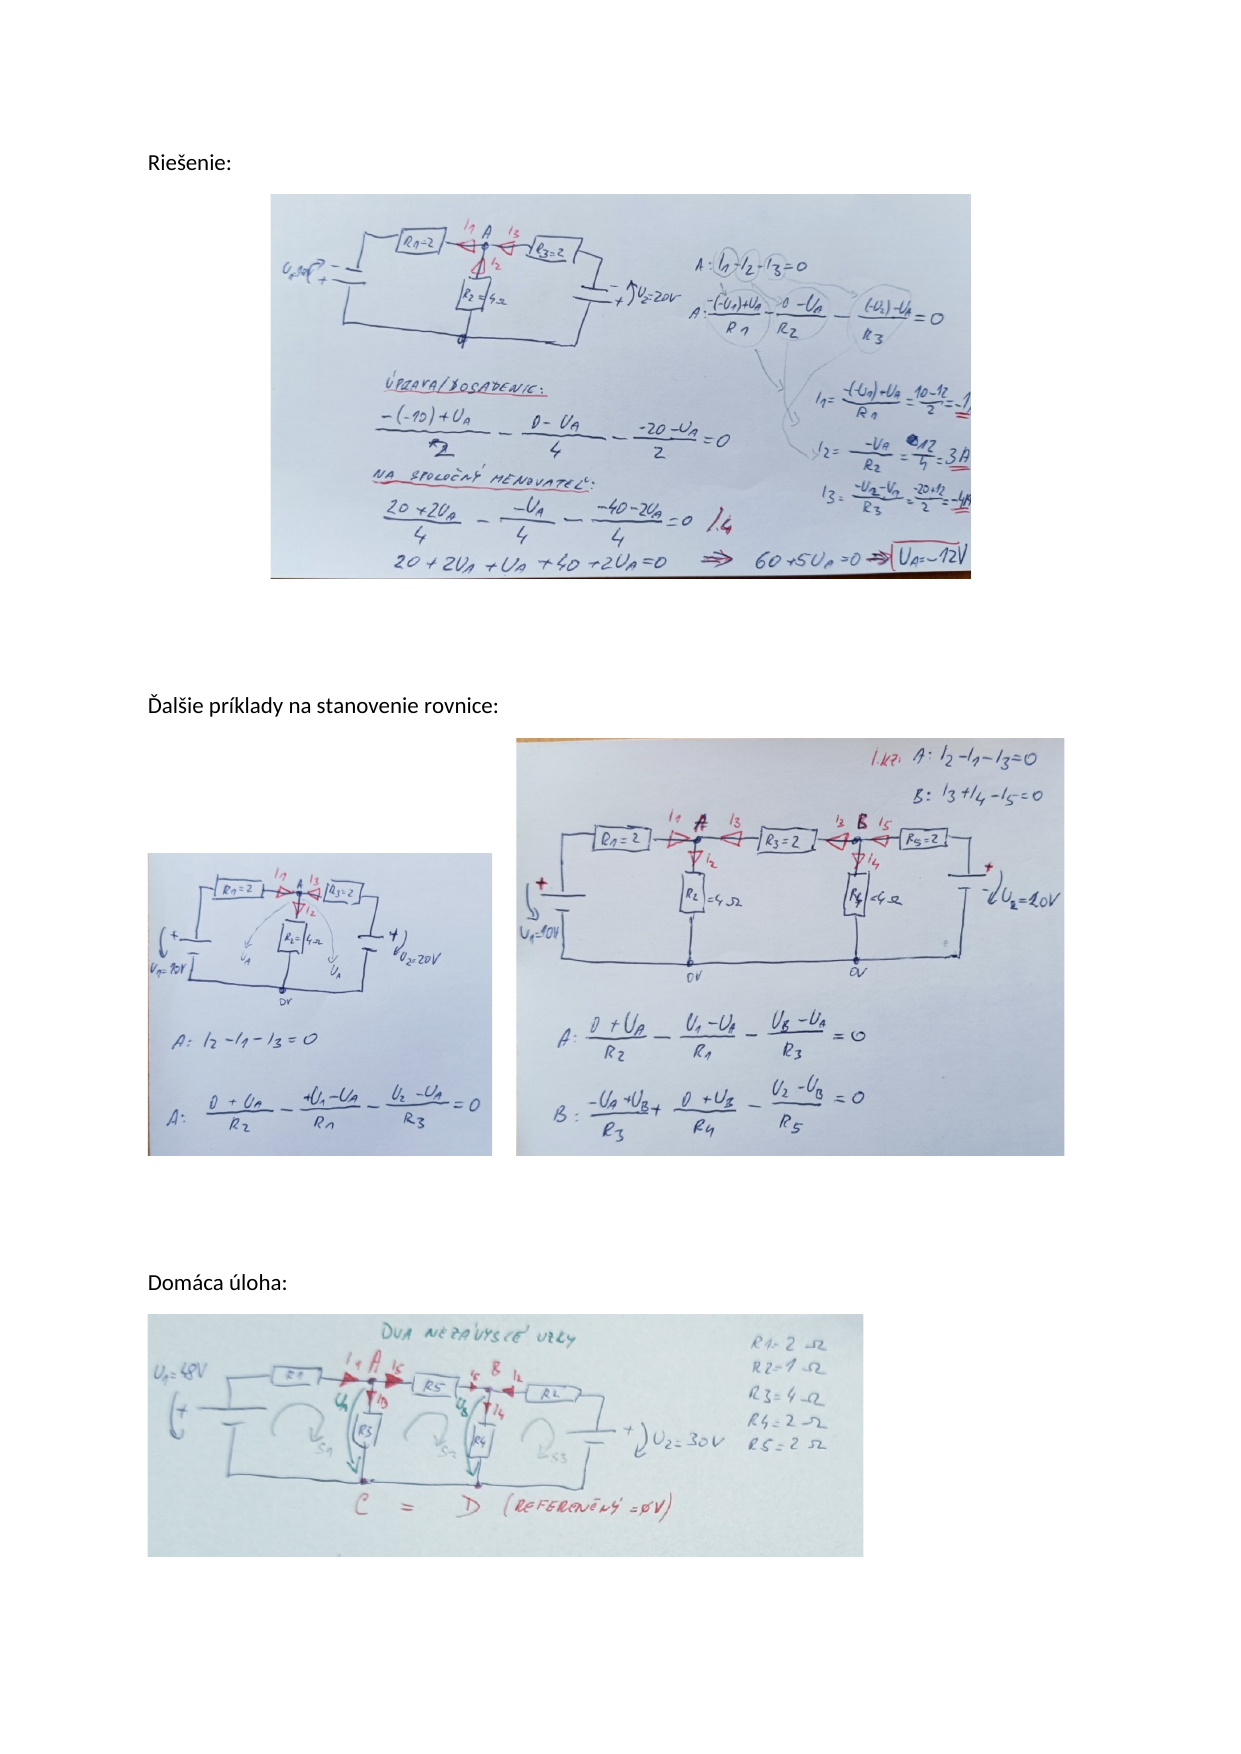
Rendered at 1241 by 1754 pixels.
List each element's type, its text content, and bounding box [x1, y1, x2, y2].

picture [270, 194, 971, 579]
text Ďalšie príklady na stanovenie rovnice: [148, 692, 1093, 720]
picture [147, 1314, 864, 1557]
text Domáca úloha: [148, 1268, 1093, 1296]
text Riešenie: [148, 148, 1093, 176]
picture [516, 738, 1065, 1156]
picture [147, 853, 493, 1156]
